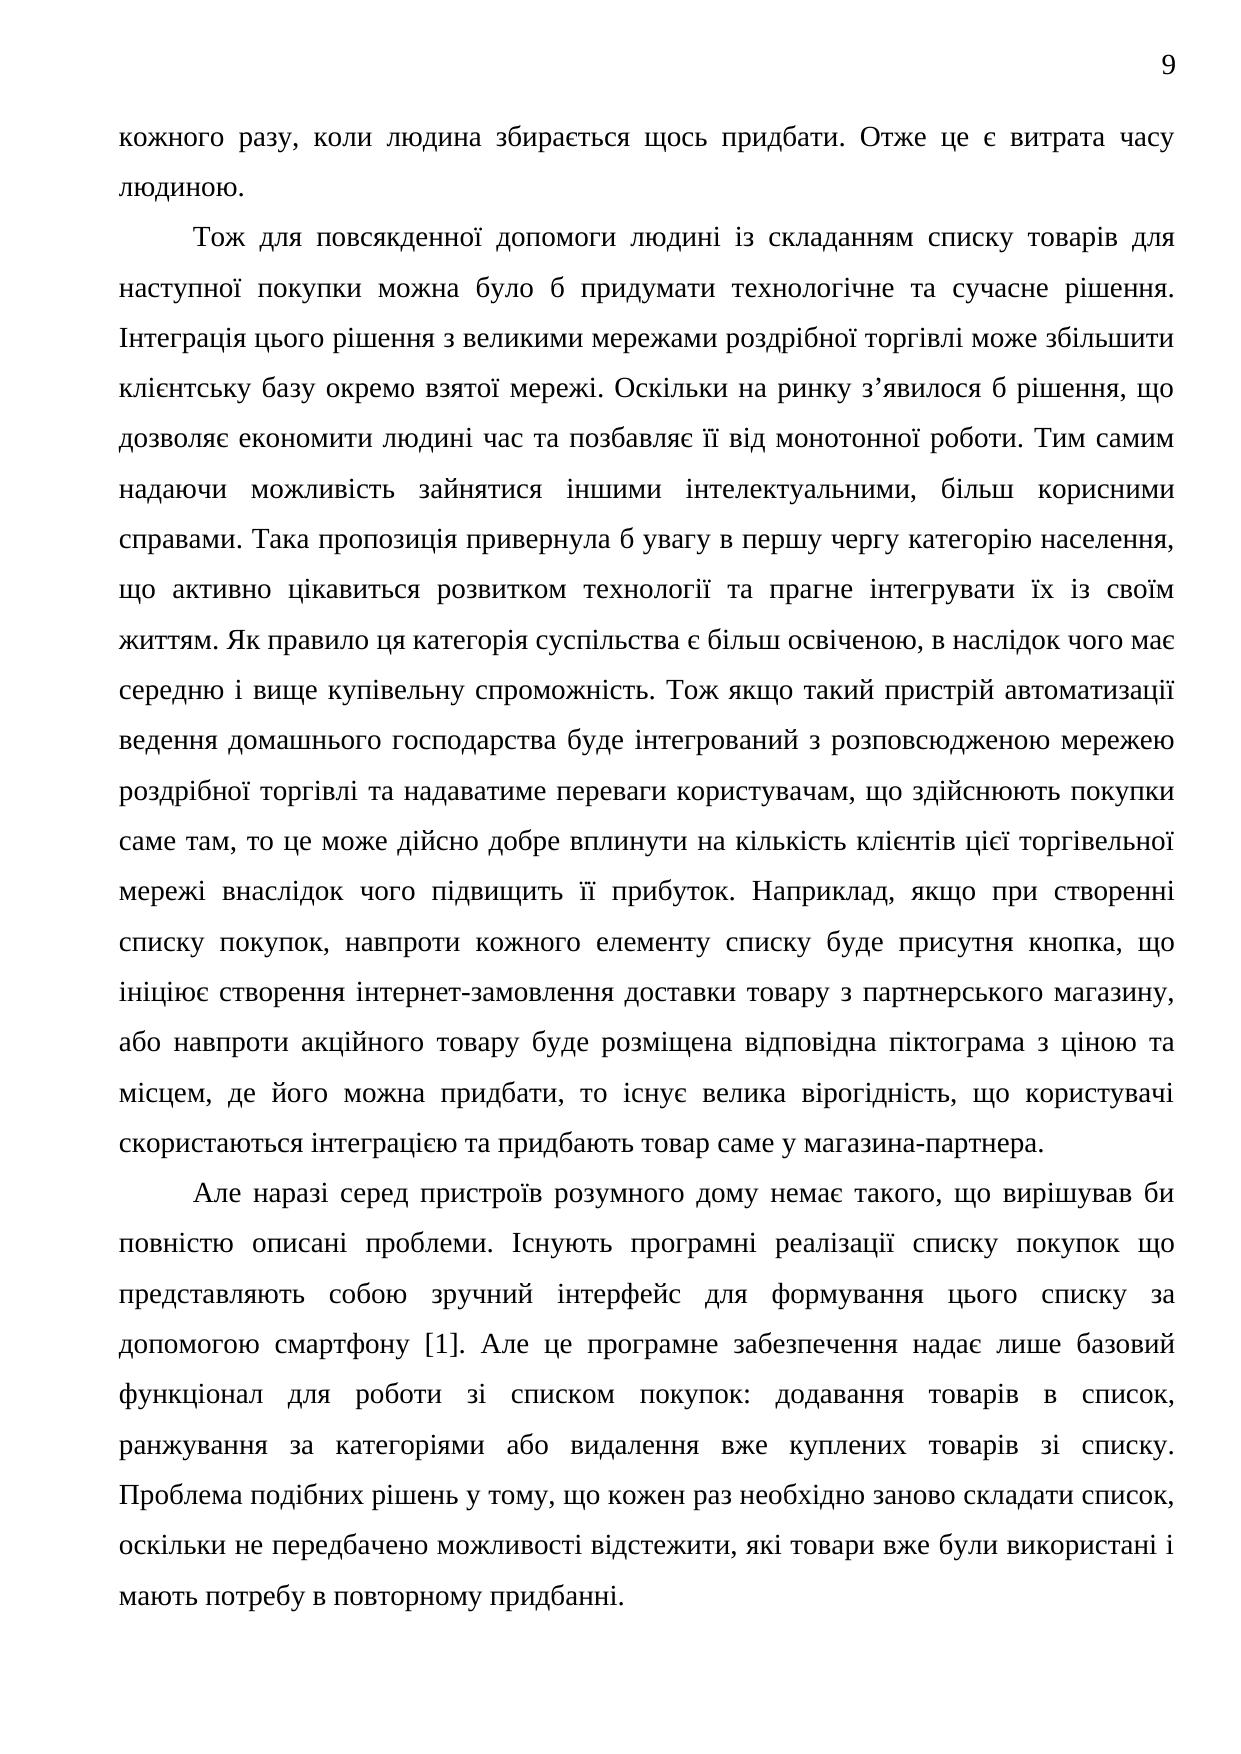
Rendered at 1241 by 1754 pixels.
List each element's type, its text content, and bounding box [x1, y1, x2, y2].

text Тож для повсякденної допомоги людині із складанням списку товарів для наступної покупки можна було б придумати технологічне та сучасне рішення. Інтеграція цього рішення з великими мережами роздрібної торгівлі може збільшити клієнтську базу окремо взятої мережі. Оскільки на ринку з’явилося б рішення, що дозволяє економити людині час та позбавляє її від монотонної роботи. Тим самим надаючи можливість зайнятися іншими інтелектуальними, більш корисними справами. Така пропозиція привернула б увагу в першу чергу категорію населення, що активно цікавиться розвитком технології та прагне інтегрувати їх із своїм життям. Як правило ця категорія суспільства є більш освіченою, в наслідок чого має середню і вище купівельну спроможність. Тож якщо такий пристрій автоматизації ведення домашнього господарства буде інтегрований з розповсюдженою мережею роздрібної торгівлі та надаватиме переваги користувачам, що здійснюють покупки саме там, то це може дійсно добре вплинути на кількість клієнтів цієї торгівельної мережі внаслідок чого підвищить її прибуток. Наприклад, якщо при створенні списку покупок, навпроти кожного елементу списку буде присутня кнопка, що ініціює створення інтернет-замовлення доставки товару з партнерського магазину, або навпроти акційного товару буде розміщена відповідна піктограма з ціною та місцем, де його можна придбати, то існує велика вірогідність, що користувачі скористаються інтеграцією та придбають товар саме у магазина-партнера. [119, 219, 1176, 1158]
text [119, 119, 1176, 203]
text Але наразі серед пристроїв розумного дому немає такого, що вирішував би повністю описані проблеми. Існують програмні реалізації списку покупок що представляють собою зручний інтерфейс для формування цього списку за допомогою смартфону [1]. Але це програмне забезпечення надає лише базовий функціонал для роботи зі списком покупок: додавання товарів в список, ранжування за категоріями або видалення вже куплених товарів зі списку. Проблема подібних рішень у тому, що кожен раз необхідно заново складати список, оскільки не передбачено можливості відстежити, які товари вже були використані і мають потребу в повторному придбанні. [119, 1175, 1176, 1611]
